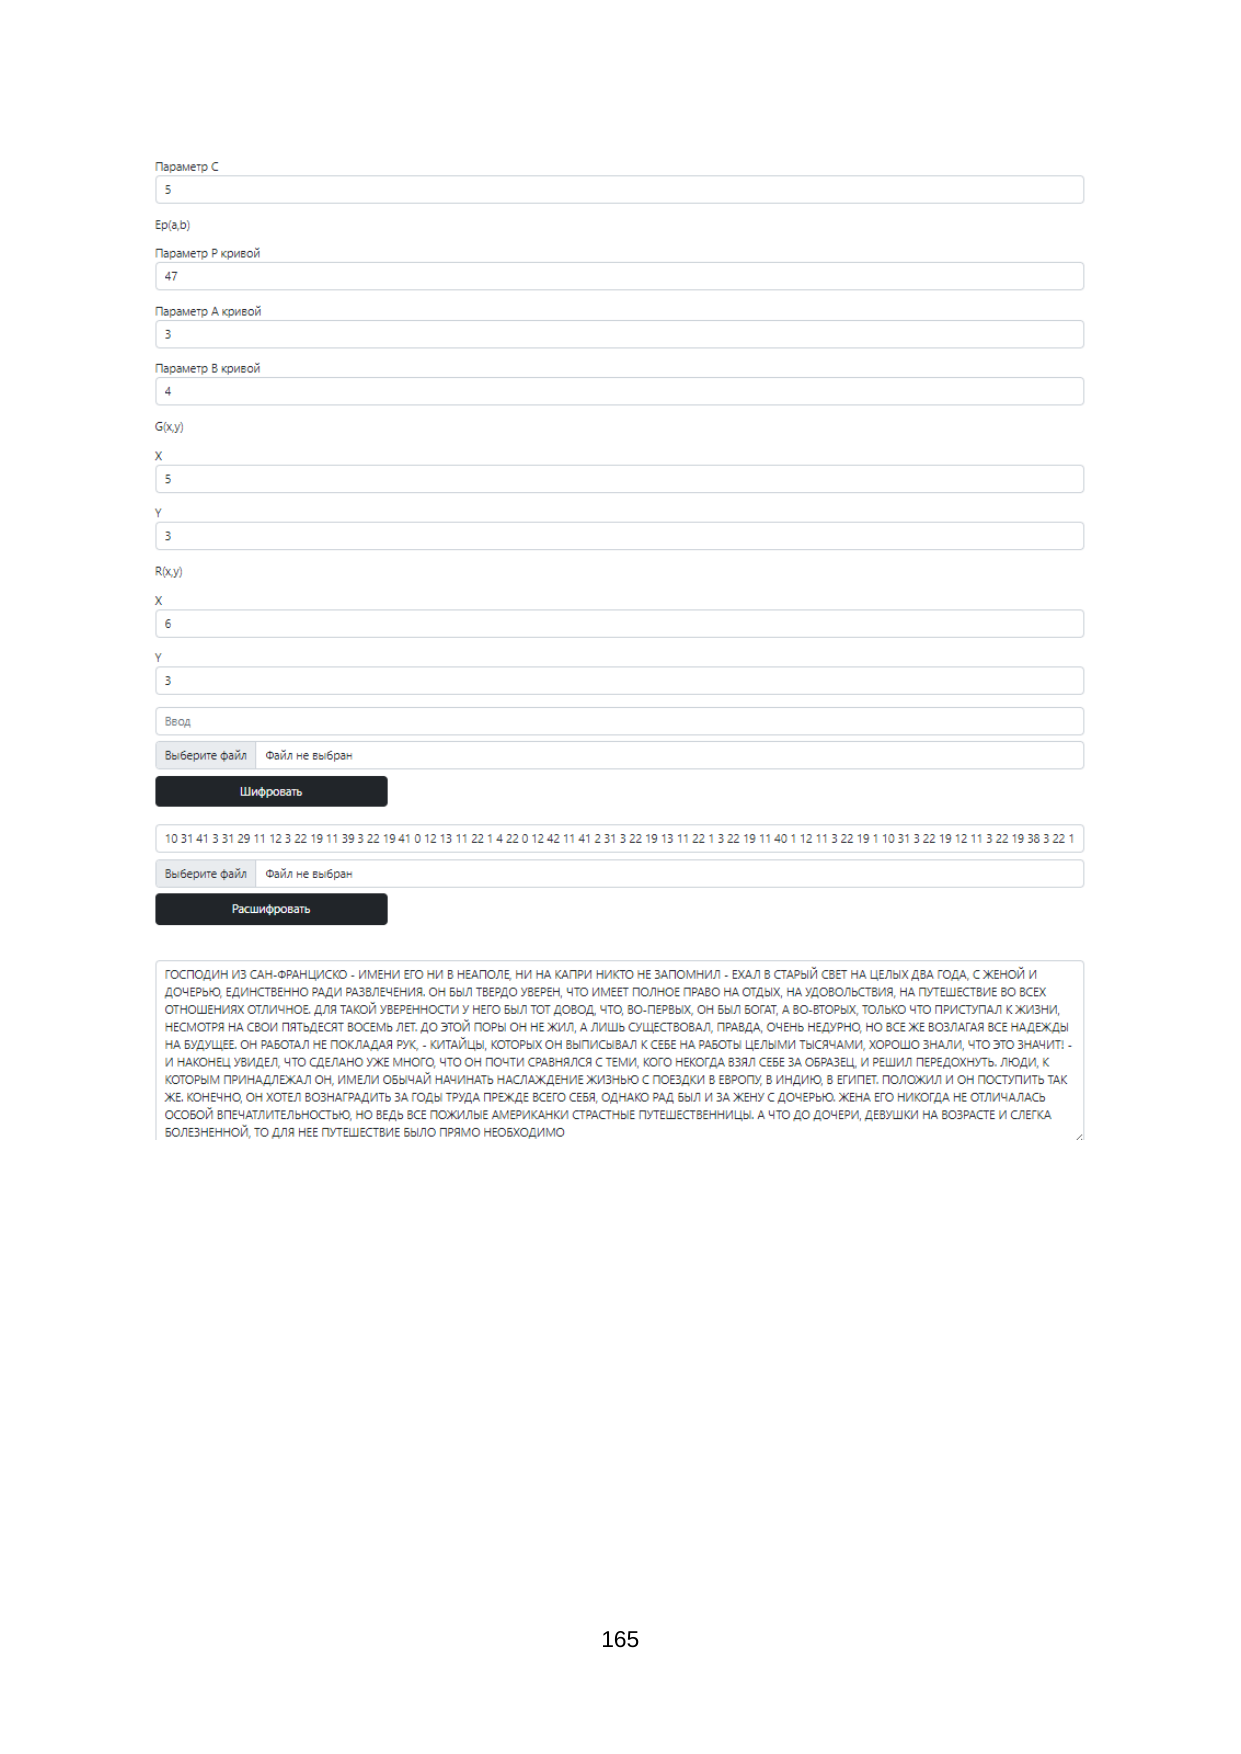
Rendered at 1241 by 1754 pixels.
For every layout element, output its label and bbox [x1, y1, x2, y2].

picture [150, 150, 1091, 1140]
